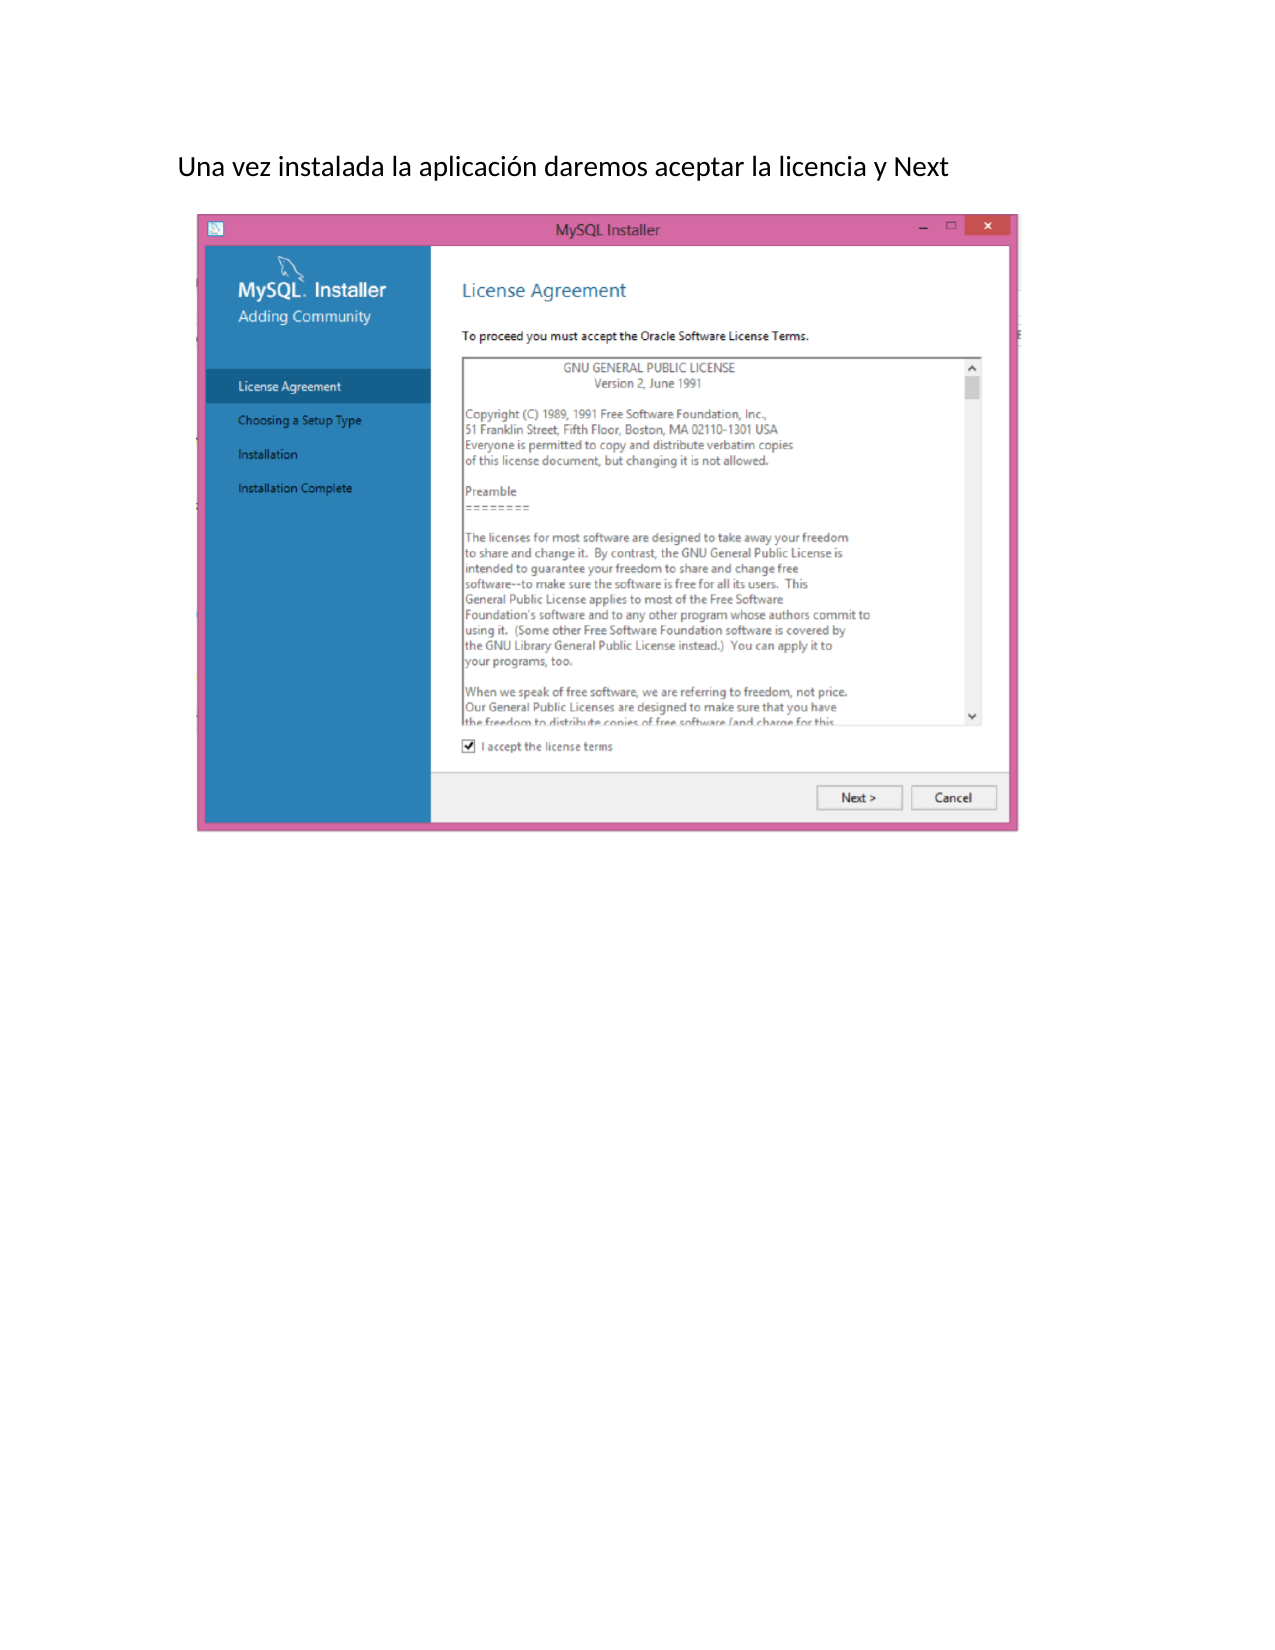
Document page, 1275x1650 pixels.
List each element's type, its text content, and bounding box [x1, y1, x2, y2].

picture [177, 202, 1033, 846]
text Una vez instalada la aplicación daremos aceptar la licencia y Next [177, 148, 1098, 183]
